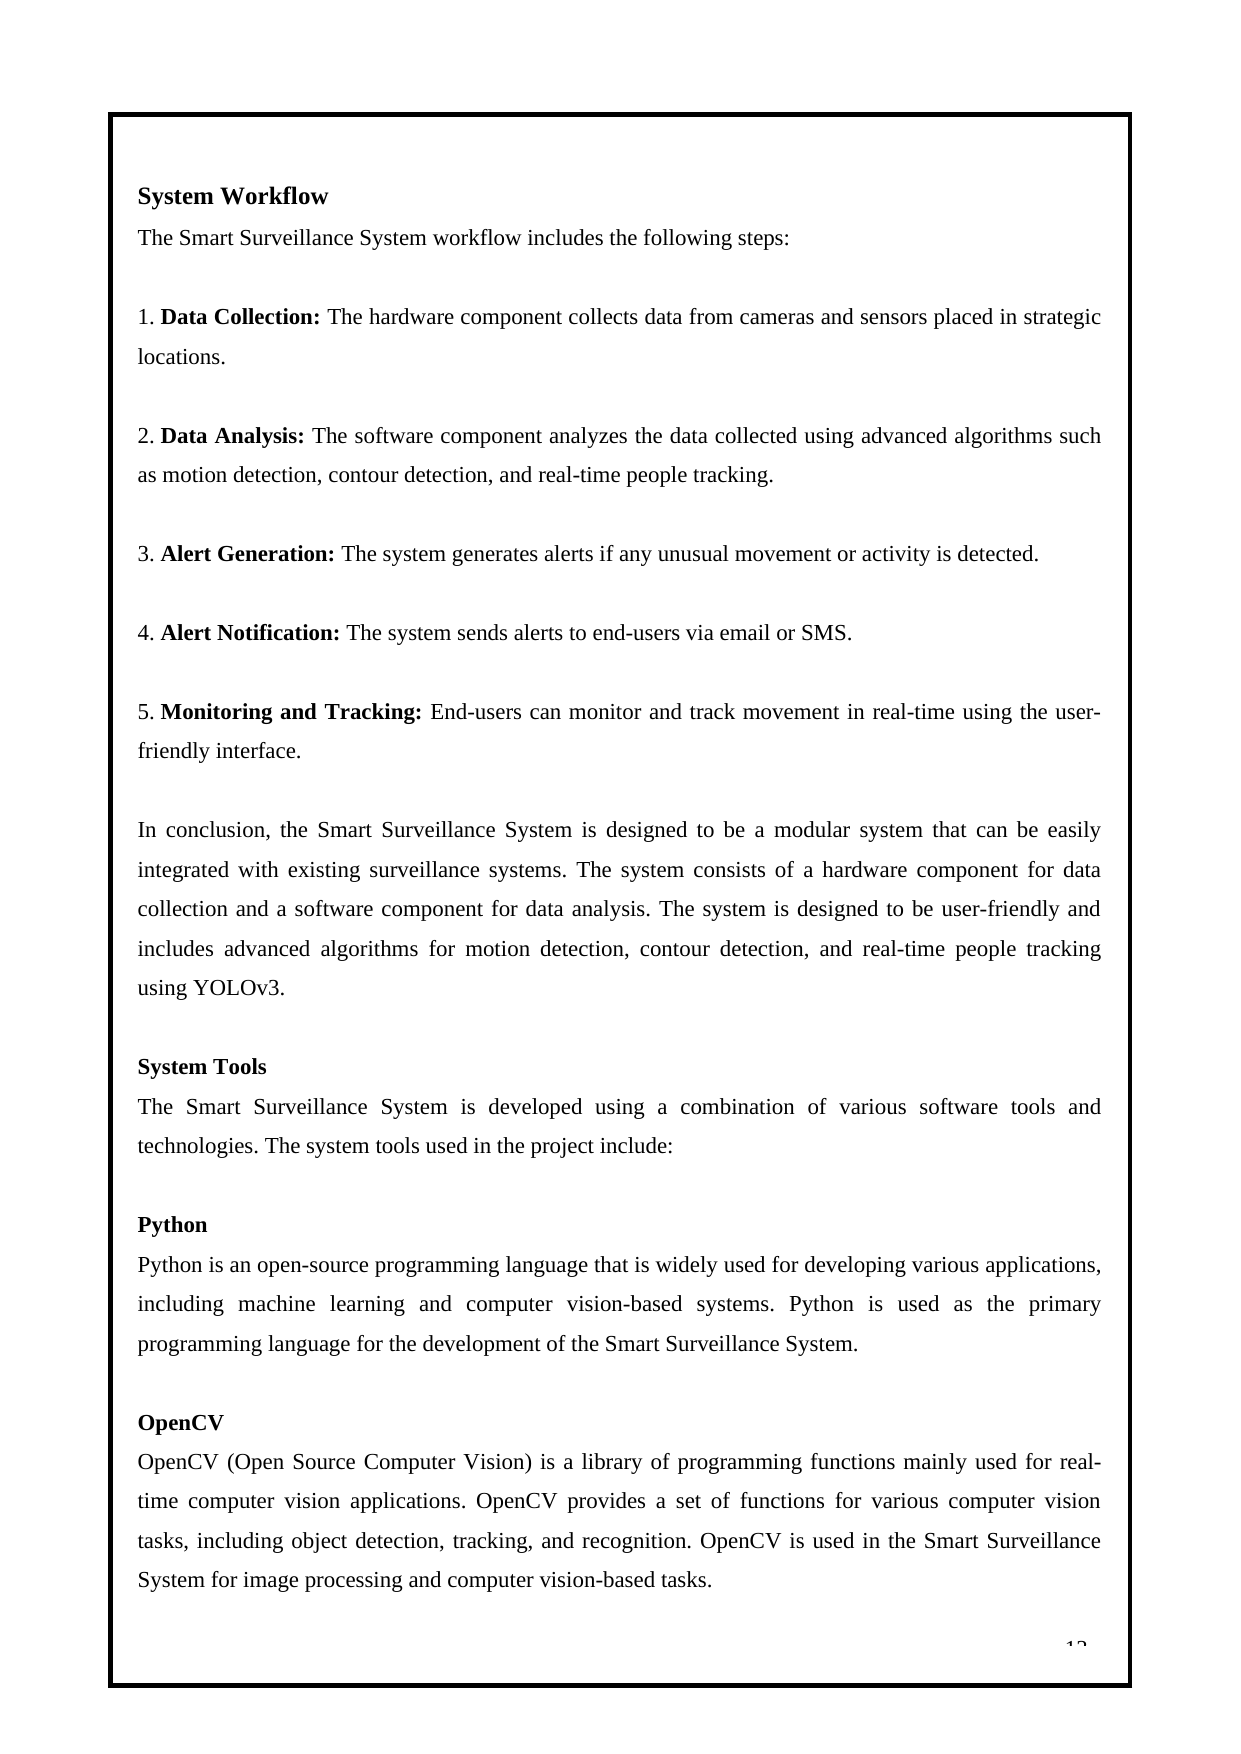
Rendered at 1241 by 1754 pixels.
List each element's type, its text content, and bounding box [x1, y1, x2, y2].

list The Smart Surveillance System workflow includes the following steps: [137, 224, 1103, 251]
list System Workflow [137, 181, 1103, 210]
list Monitoring and Tracking: End-users can monitor and track movement in real-time using the user-friendly interface. [137, 698, 1103, 764]
list OpenCV (Open Source Computer Vision) is a library of programming functions mainly used for real-time computer vision applications. OpenCV provides a set of functions for various computer vision tasks, including object detection, tracking, and recognition. OpenCV is used in the Smart Surveillance System for image processing and computer vision-based tasks. [137, 1448, 1103, 1593]
list The Smart Surveillance System is developed using a combination of various software tools and technologies. The system tools used in the project include: [137, 1093, 1103, 1159]
list OpenCV [137, 1409, 1103, 1435]
list Data Collection: The hardware component collects data from cameras and sensors placed in strategic locations. [137, 303, 1103, 369]
list Alert Generation: The system generates alerts if any unusual movement or activity is detected. [137, 540, 1103, 566]
list In conclusion, the Smart Surveillance System is designed to be a modular system that can be easily integrated with existing surveillance systems. The system consists of a hardware component for data collection and a software component for data analysis. The system is designed to be user-friendly and includes advanced algorithms for motion detection, contour detection, and real-time people tracking using YOLOv3. [137, 816, 1103, 1001]
list Data Analysis: The software component analyzes the data collected using advanced algorithms such as motion detection, contour detection, and real-time people tracking. [137, 422, 1103, 487]
list Python is an open-source programming language that is widely used for developing various applications, including machine learning and computer vision-based systems. Python is used as the primary programming language for the development of the Smart Surveillance System. [137, 1251, 1103, 1356]
list Alert Notification: The system sends alerts to end-users via email or SMS. [137, 619, 1103, 645]
list Python [137, 1211, 1103, 1238]
list System Tools [137, 1053, 1103, 1080]
